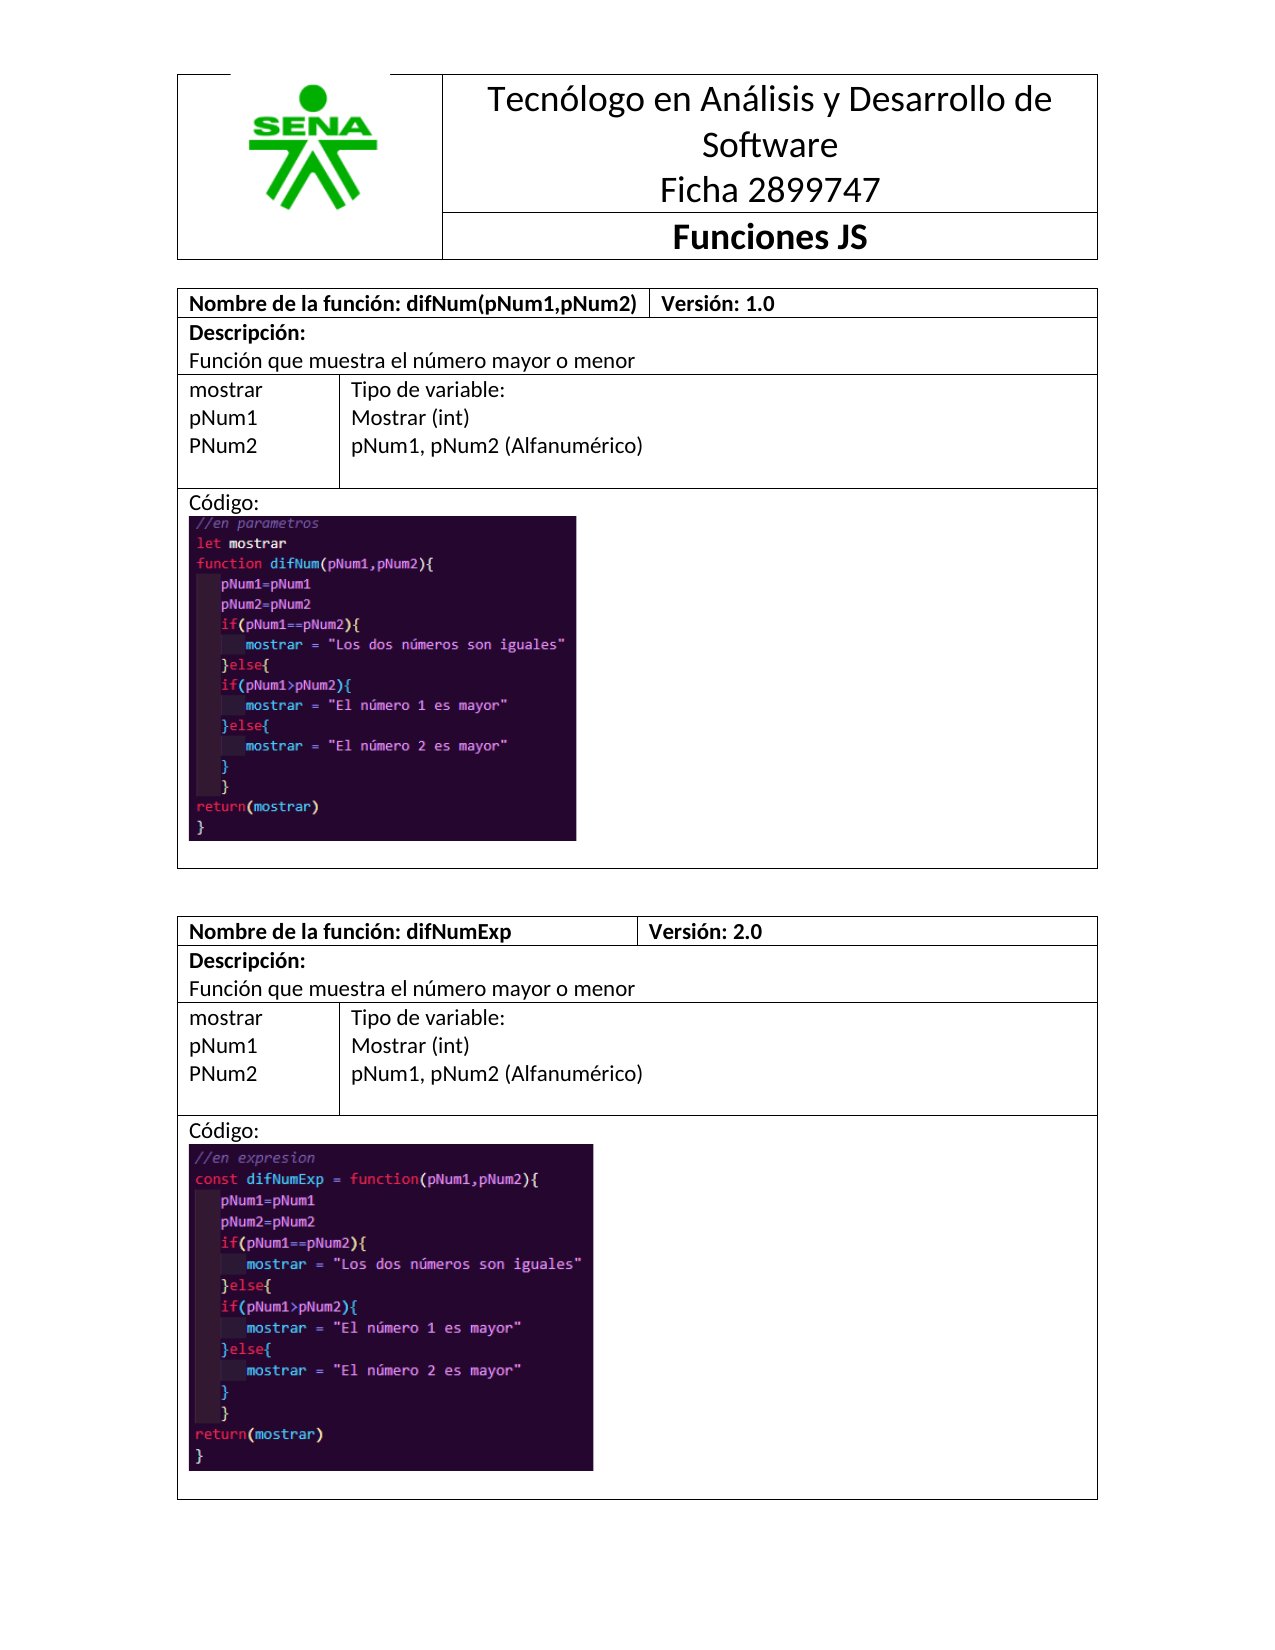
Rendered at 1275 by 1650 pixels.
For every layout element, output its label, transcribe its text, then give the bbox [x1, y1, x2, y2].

table_header Nombre de la función: difNumExp [178, 917, 637, 945]
table_cell Código: [178, 489, 1097, 868]
table_cell Descripción: Función que muestra el número mayor o menor [178, 318, 1097, 374]
table_header Nombre de la función: difNum(pNum1,pNum2) [178, 289, 649, 317]
table_cell Código: [178, 1116, 1097, 1499]
picture [188, 516, 577, 841]
table_cell mostrar pNum1 PNum2 [178, 375, 339, 487]
table_cell Tipo de variable: Mostrar (int) pNum1, pNum2 (Alfanumérico) [340, 375, 1097, 487]
table_cell Descripción: Función que muestra el número mayor o menor [178, 946, 1097, 1002]
table_header Versión: 1.0 [650, 289, 1097, 317]
picture [188, 1144, 594, 1471]
table_header Versión: 2.0 [638, 917, 1097, 945]
table_cell Tipo de variable: Mostrar (int) pNum1, pNum2 (Alfanumérico) [340, 1003, 1097, 1115]
picture [230, 74, 390, 226]
table_cell mostrar pNum1 PNum2 [178, 1003, 339, 1115]
